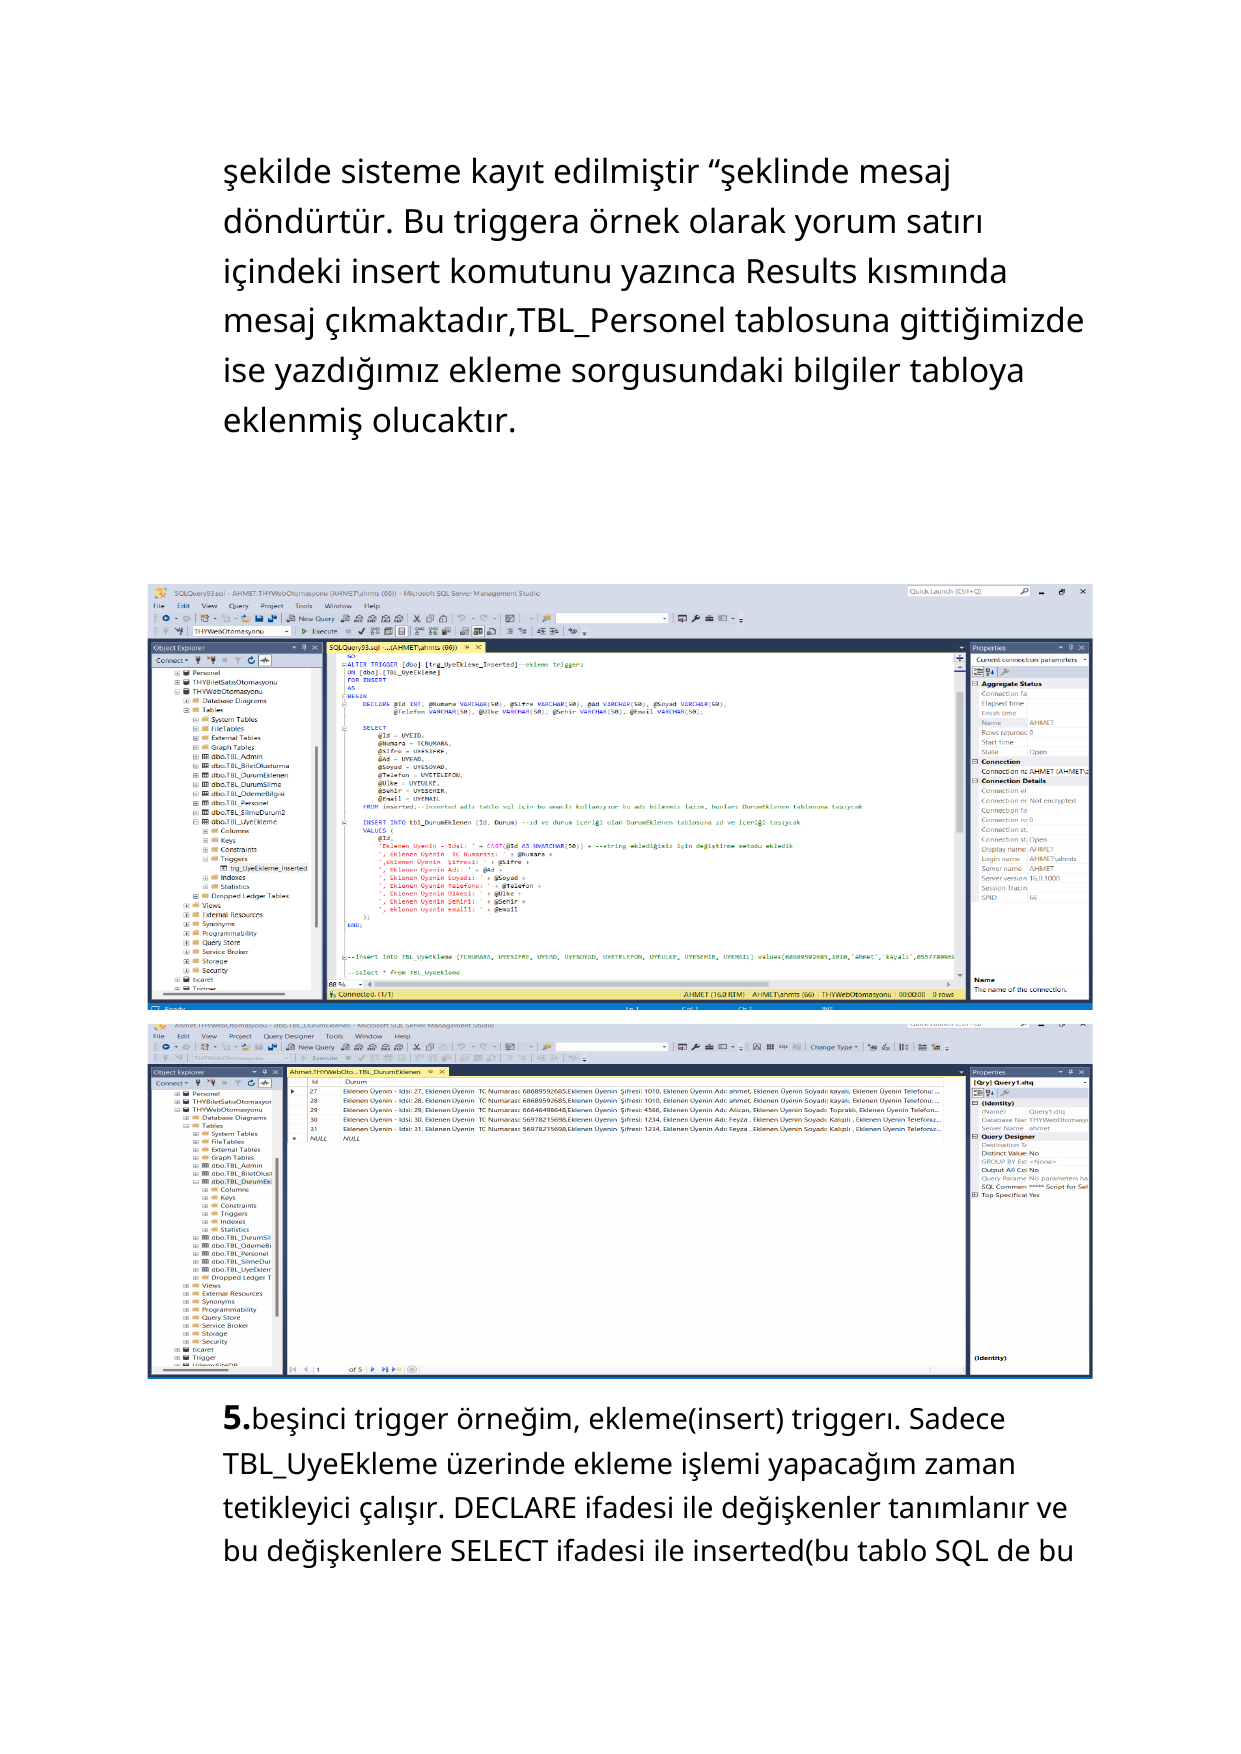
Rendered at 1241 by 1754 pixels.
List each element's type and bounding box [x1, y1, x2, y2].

text [223, 148, 1093, 442]
picture [147, 584, 1093, 1010]
list [223, 1394, 1093, 1570]
picture [147, 1024, 1093, 1379]
